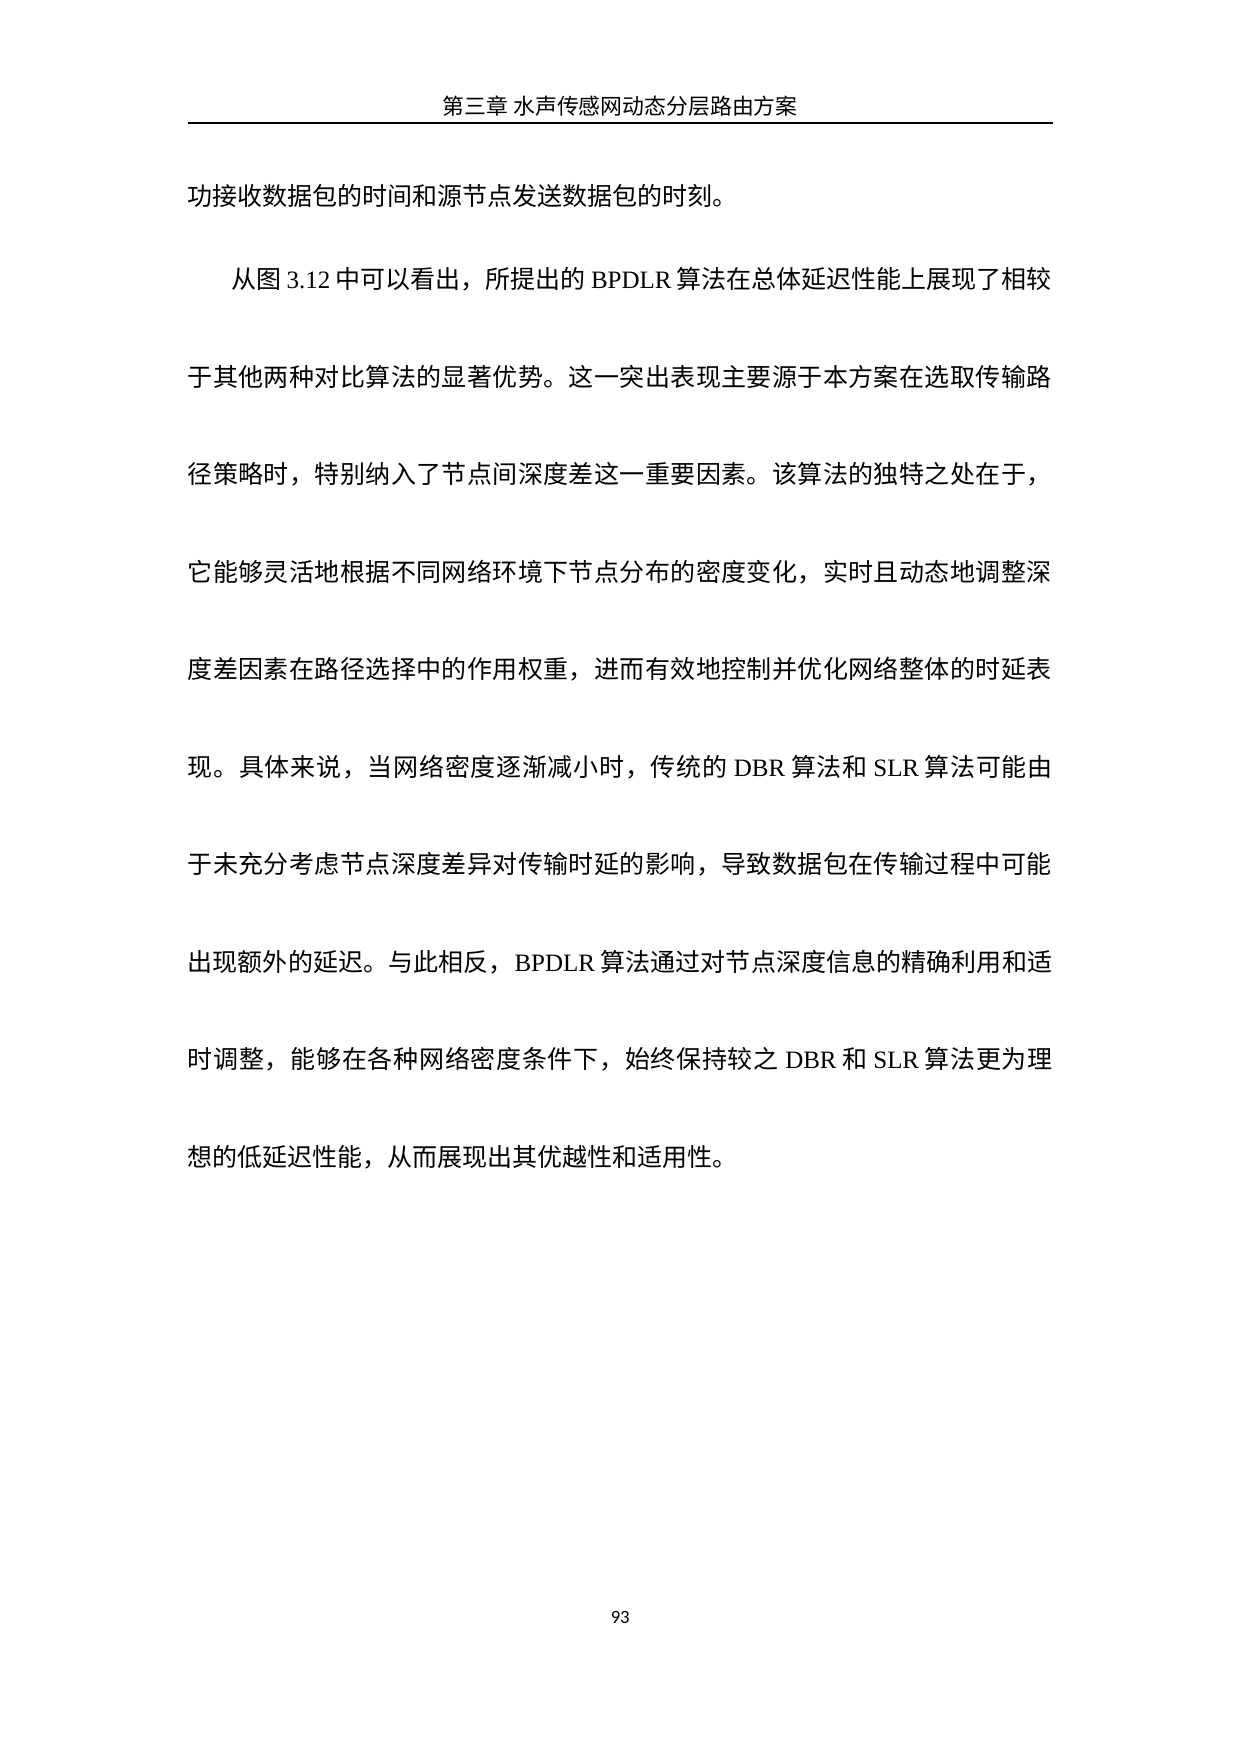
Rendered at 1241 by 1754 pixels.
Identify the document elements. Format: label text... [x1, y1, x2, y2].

text 从图3.12中可以看出，所提出的BPDLR算法在总体延迟性能上展现了相较于其他两种对比算法的显著优势。这一突出表现主要源于本方案在选取传输路径策略时，特别纳入了节点间深度差这一重要因素。该算法的独特之处在于，它能够灵活地根据不同网络环境下节点分布的密度变化，实时且动态地调整深度差因素在路径选择中的作用权重，进而有效地控制并优化网络整体的时延表现。具体来说，当网络密度逐渐减小时，传统的DBR算法和SLR算法可能由于未充分考虑节点深度差异对传输时延的影响，导致数据包在传输过程中可能出现额外的延迟。与此相反，BPDLR算法通过对节点深度信息的精确利用和适时调整，能够在各种网络密度条件下，始终保持较之DBR和SLR算法更为理想的低延迟性能，从而展现出其优越性和适用性。 [187, 245, 1053, 1188]
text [187, 162, 1053, 227]
